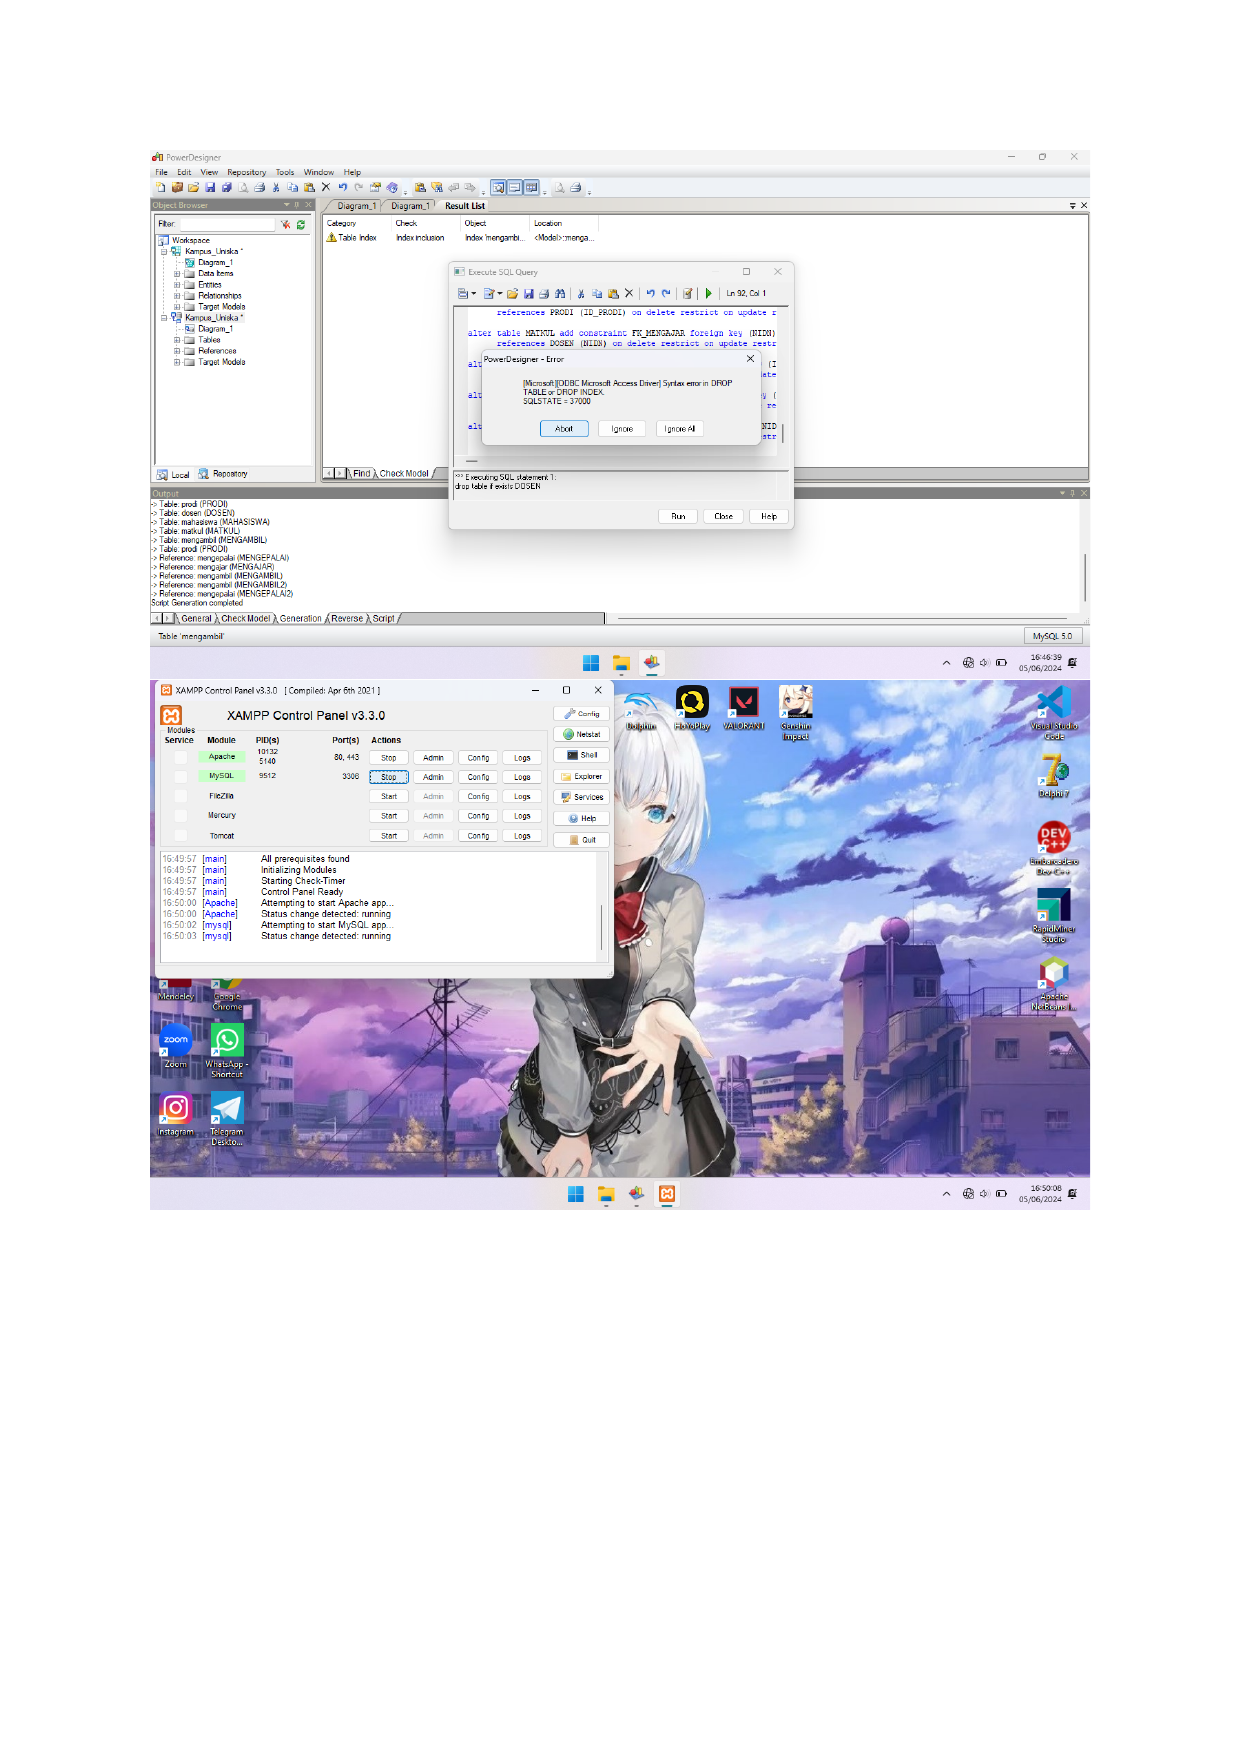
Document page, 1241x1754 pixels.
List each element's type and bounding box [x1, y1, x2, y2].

picture [150, 150, 1091, 679]
picture [150, 680, 1091, 1210]
